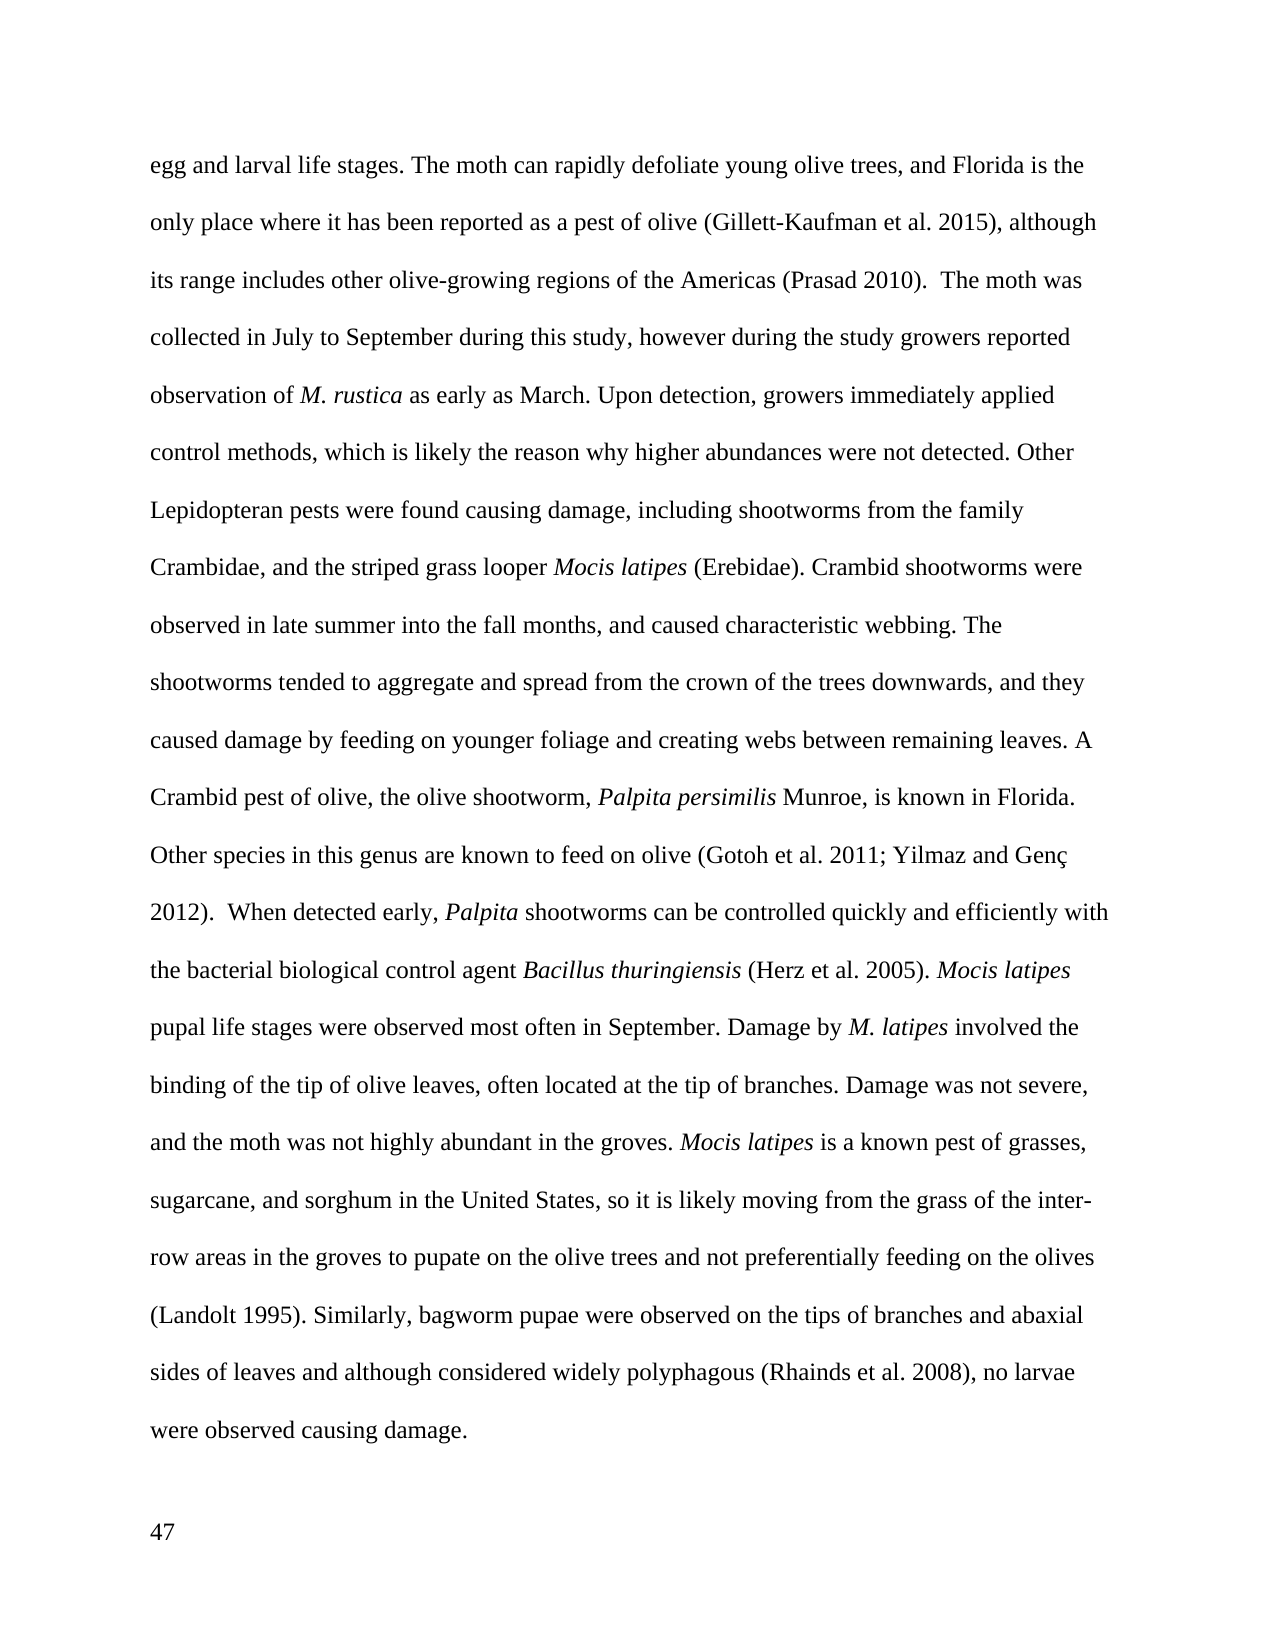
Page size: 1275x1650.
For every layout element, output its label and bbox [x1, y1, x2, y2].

text [150, 150, 1125, 1444]
